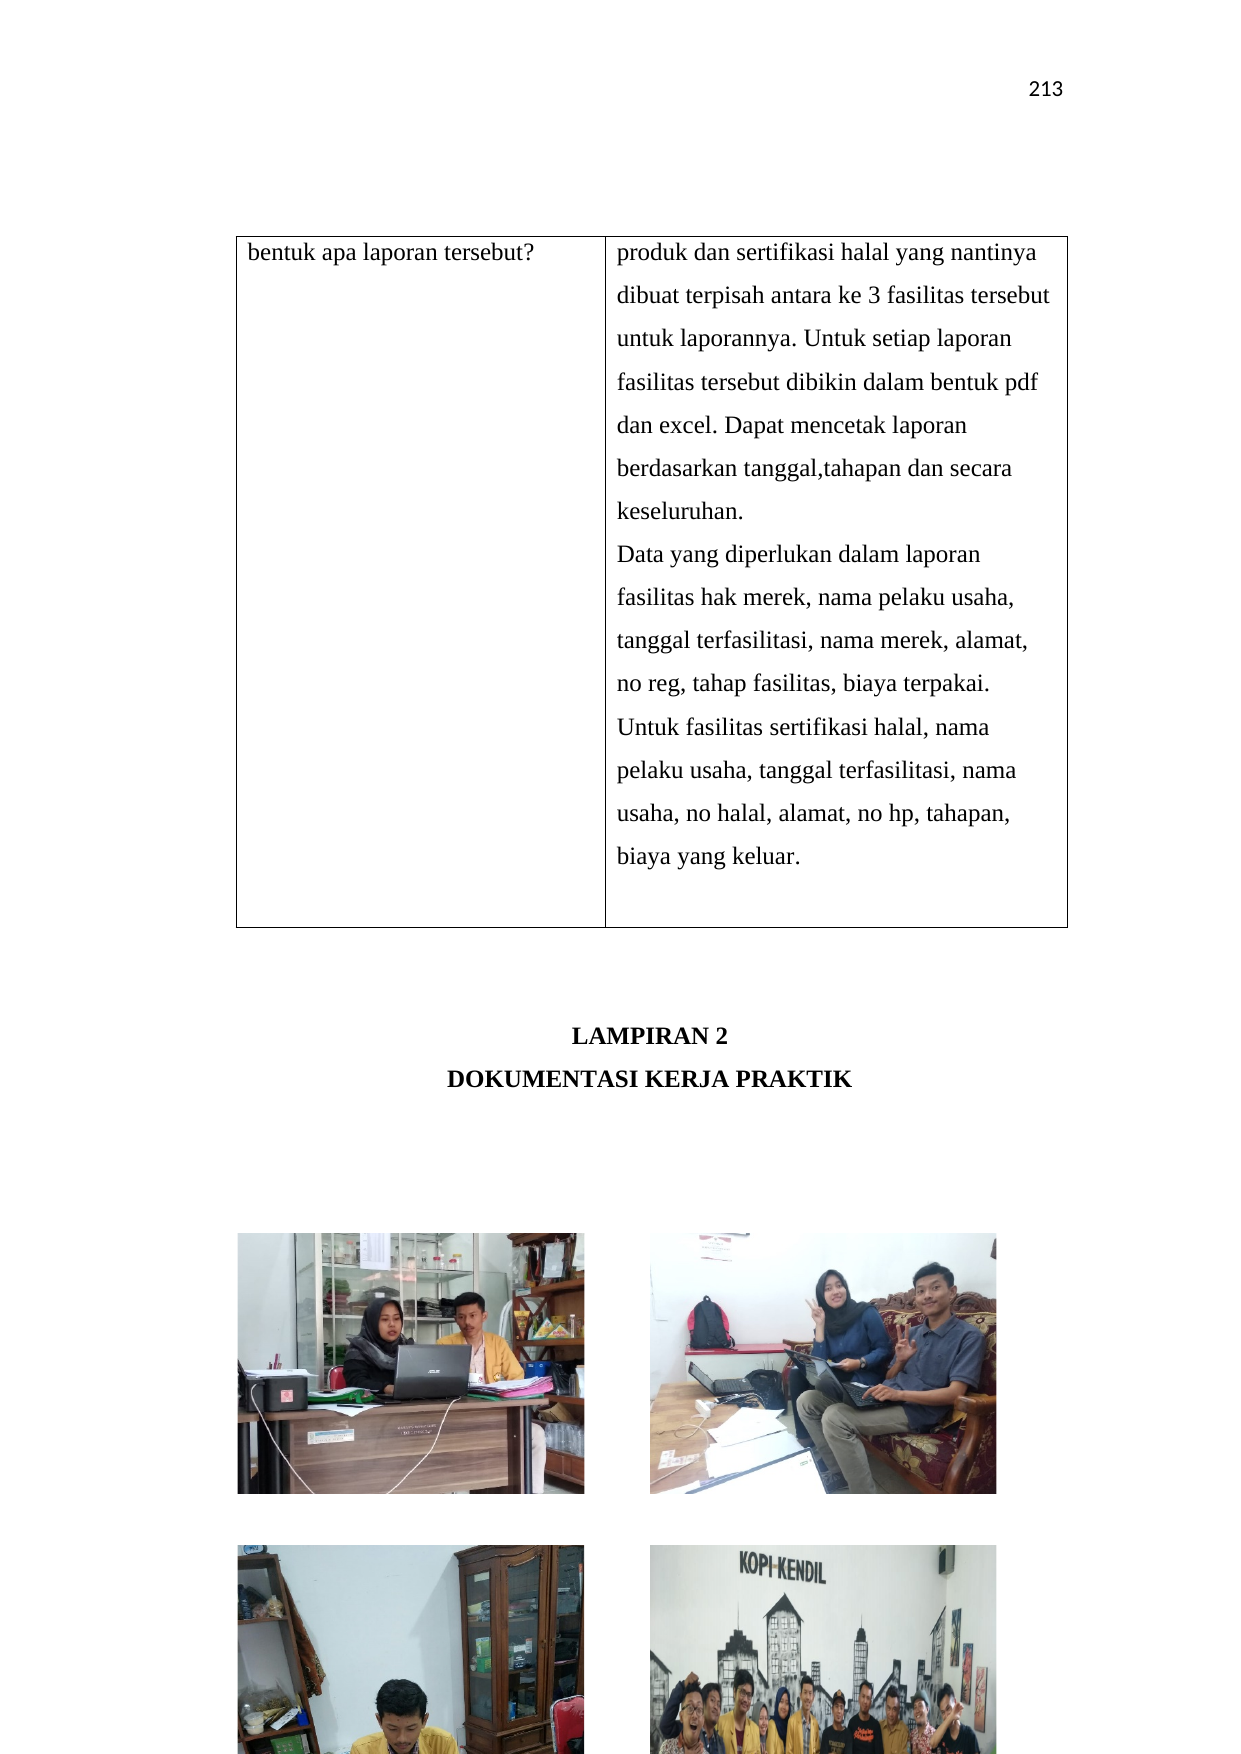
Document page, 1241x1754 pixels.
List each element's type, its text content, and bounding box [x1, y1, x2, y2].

picture [650, 1233, 997, 1494]
subtitle LAMPIRAN 2 [236, 1021, 1063, 1050]
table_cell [237, 237, 605, 927]
picture [650, 1545, 997, 1754]
picture [237, 1545, 585, 1754]
picture [237, 1233, 585, 1494]
text DOKUMENTASI KERJA PRAKTIK [236, 1064, 1063, 1093]
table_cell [606, 237, 1067, 927]
